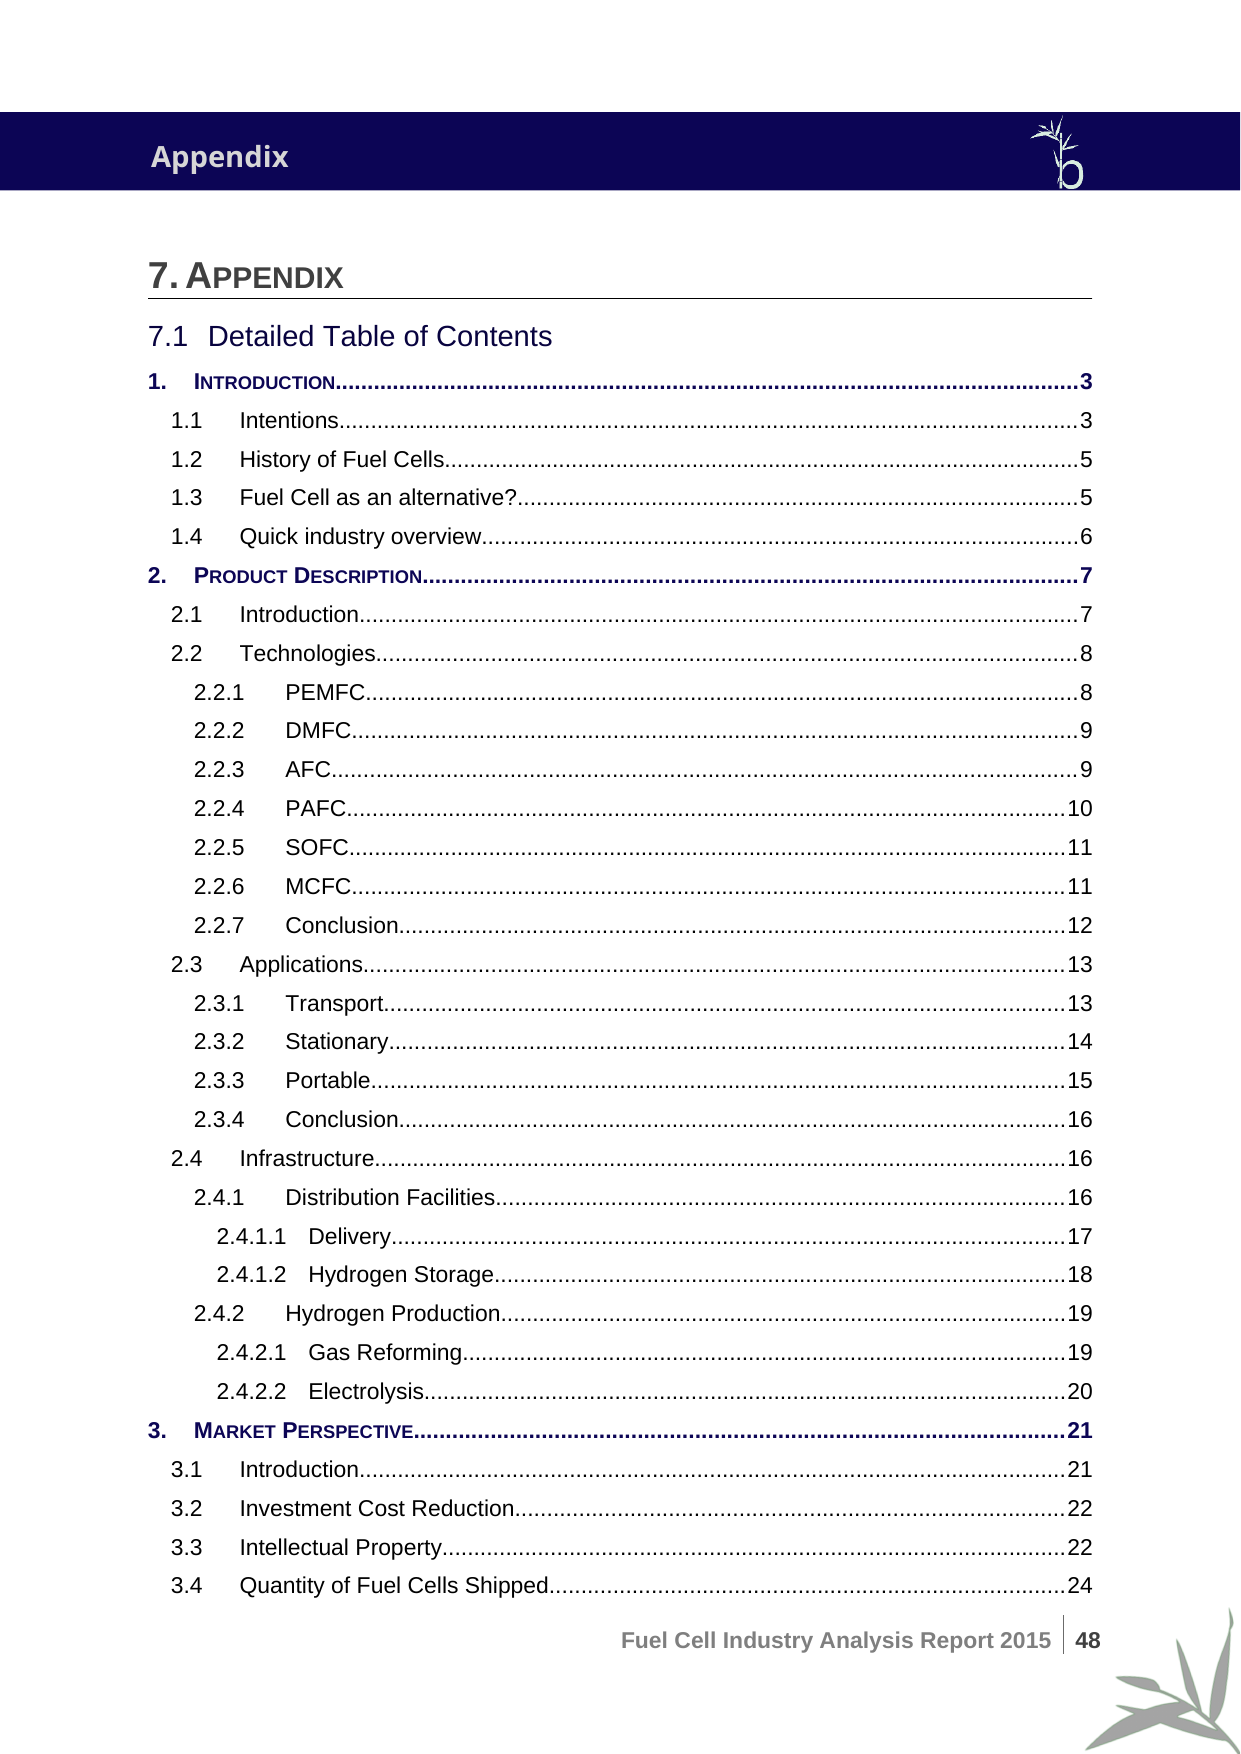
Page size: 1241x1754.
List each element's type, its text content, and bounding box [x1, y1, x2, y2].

text 2.2 Technologies 8 [171, 640, 1092, 666]
text 2.4 Infrastructure 16 [171, 1145, 1092, 1171]
text 3. Market Perspective 21 [148, 1417, 1092, 1443]
text 2.2.2 DMFC 9 [193, 717, 1092, 744]
text 2.3 Applications 13 [171, 951, 1092, 977]
subtitle Appendix [148, 253, 1092, 298]
text 2.2.1 PEMFC 8 [193, 679, 285, 705]
text 2.3.2 Stationary 14 [193, 1028, 1092, 1055]
text 2.3.3 Portable 15 [193, 1067, 1092, 1093]
text 2.4.2.1 Gas Reforming 19 [216, 1339, 1092, 1366]
text 2.2.5 SOFC 11 [349, 834, 1092, 860]
text 2.4.1.1 Delivery 17 [216, 1223, 1092, 1249]
text 2.2.7 Conclusion 12 [193, 912, 1092, 938]
text 2.4.1.2 Hydrogen Storage 18 [216, 1261, 1092, 1288]
text 2.2.4 PAFC 10 [346, 795, 1092, 822]
text 1.3 Fuel Cell as an alternative? 5 [171, 484, 1092, 511]
text 2.2.5 SOFC 11 [193, 834, 285, 860]
text 3.3 Intellectual Property 22 [171, 1533, 1092, 1560]
subtitle Detailed Table of Contents [148, 319, 1092, 353]
text 1. Introduction 3 [148, 368, 1092, 394]
text 2.2.3 AFC 9 [331, 756, 1092, 783]
text 2.2.6 MCFC 11 [193, 873, 285, 899]
text 2.1 Introduction 7 [171, 601, 1092, 627]
text 2.4.2.2 Electrolysis 20 [216, 1378, 1092, 1404]
text 1.4 Quick industry overview 6 [171, 523, 1092, 549]
text 1.1 Intentions 3 [171, 407, 1092, 433]
text 2.3.1 Transport 13 [193, 989, 1092, 1016]
text 3.1 Introduction 21 [171, 1456, 1092, 1482]
text 3.2 Investment Cost Reduction 22 [171, 1494, 1092, 1521]
text 2.2.1 PEMFC 8 [365, 679, 1092, 705]
text 2.2.3 AFC 9 [193, 756, 285, 783]
text 2. Product Description 7 [148, 562, 1092, 588]
picture [1068, 1607, 1241, 1754]
text 2.2.4 PAFC 10 [193, 795, 285, 822]
text 2.2.6 MCFC 11 [351, 873, 1092, 899]
text 2.3.4 Conclusion 16 [193, 1106, 1092, 1132]
text 2.4.2 Hydrogen Production 19 [193, 1300, 1092, 1327]
text 3.4 Quantity of Fuel Cells Shipped 24 [171, 1572, 1092, 1599]
text 2.4.1 Distribution Facilities 16 [193, 1184, 1092, 1210]
text 1.2 History of Fuel Cells 5 [171, 446, 1092, 472]
